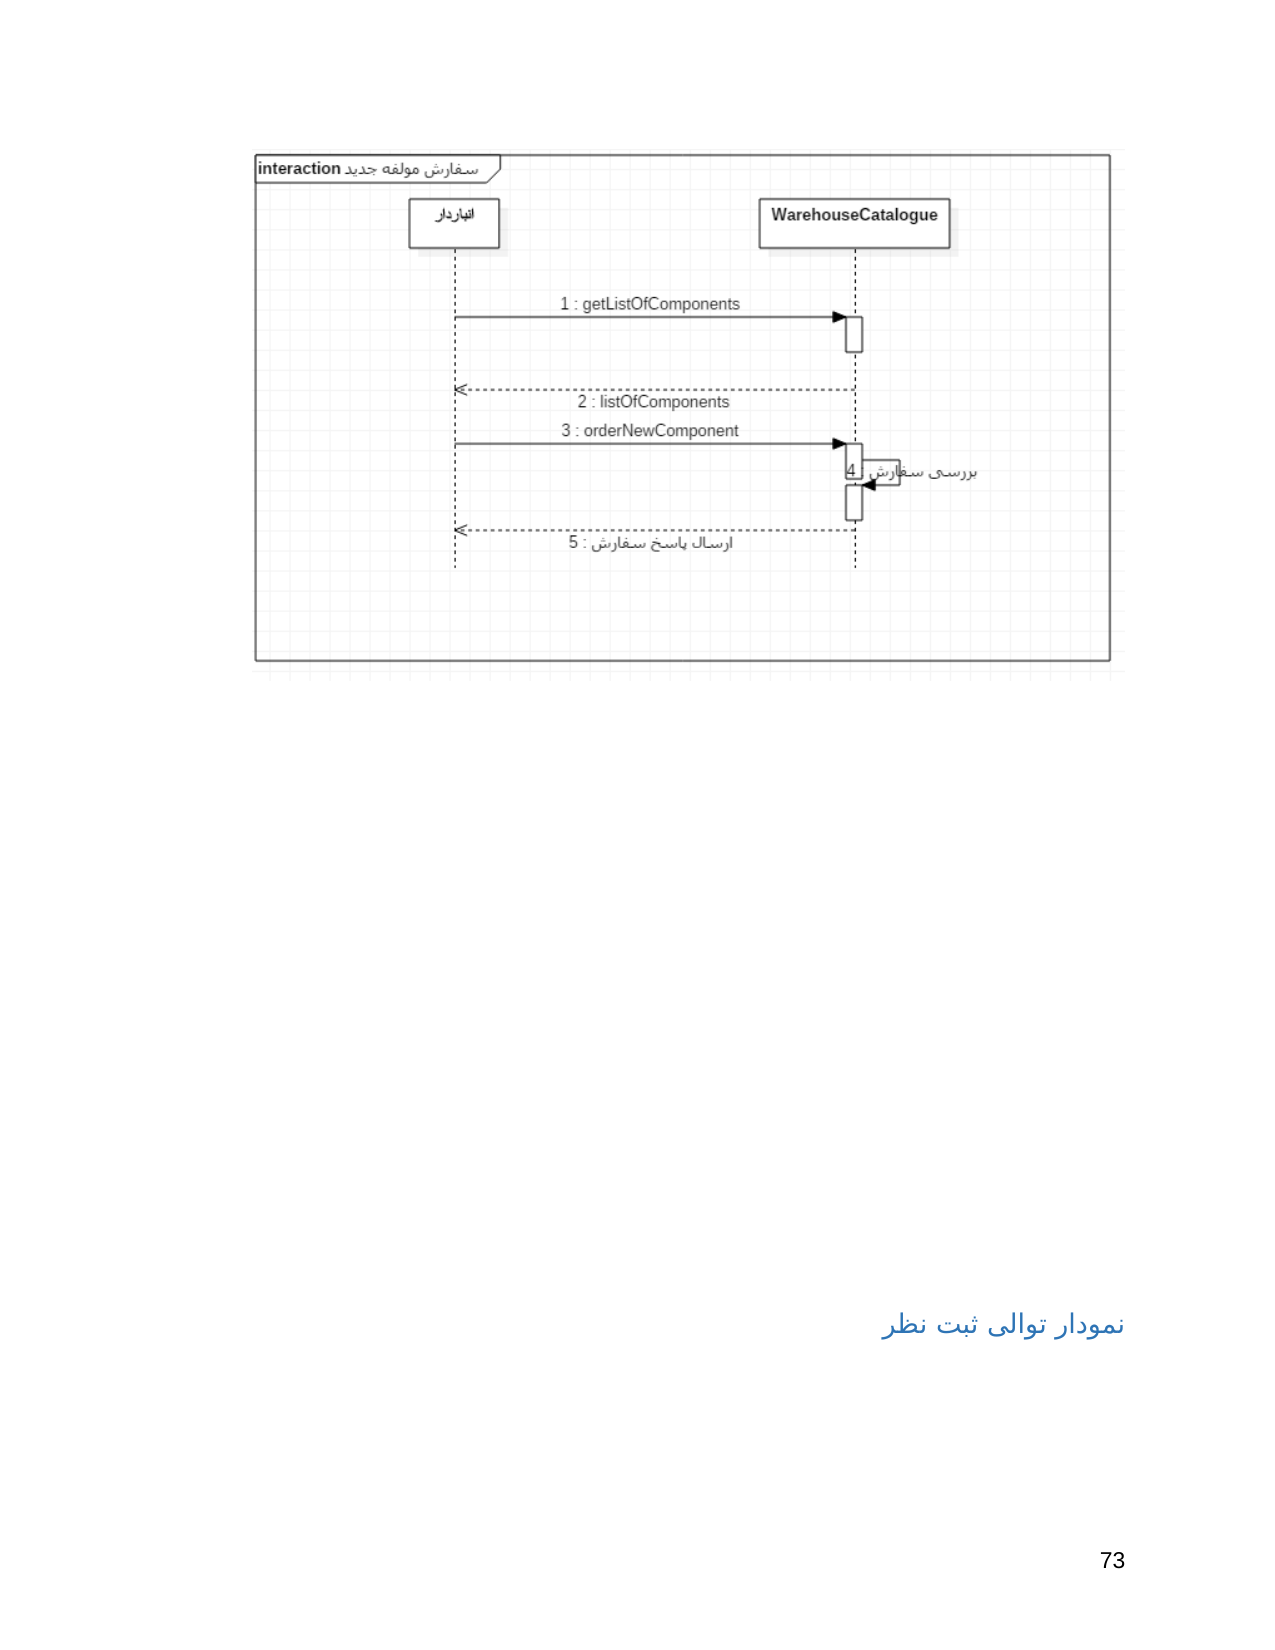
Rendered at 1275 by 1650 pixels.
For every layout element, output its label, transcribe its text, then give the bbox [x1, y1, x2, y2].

subtitle نمودار توالی ثبت نظر [150, 1308, 1125, 1340]
picture [252, 149, 1125, 681]
